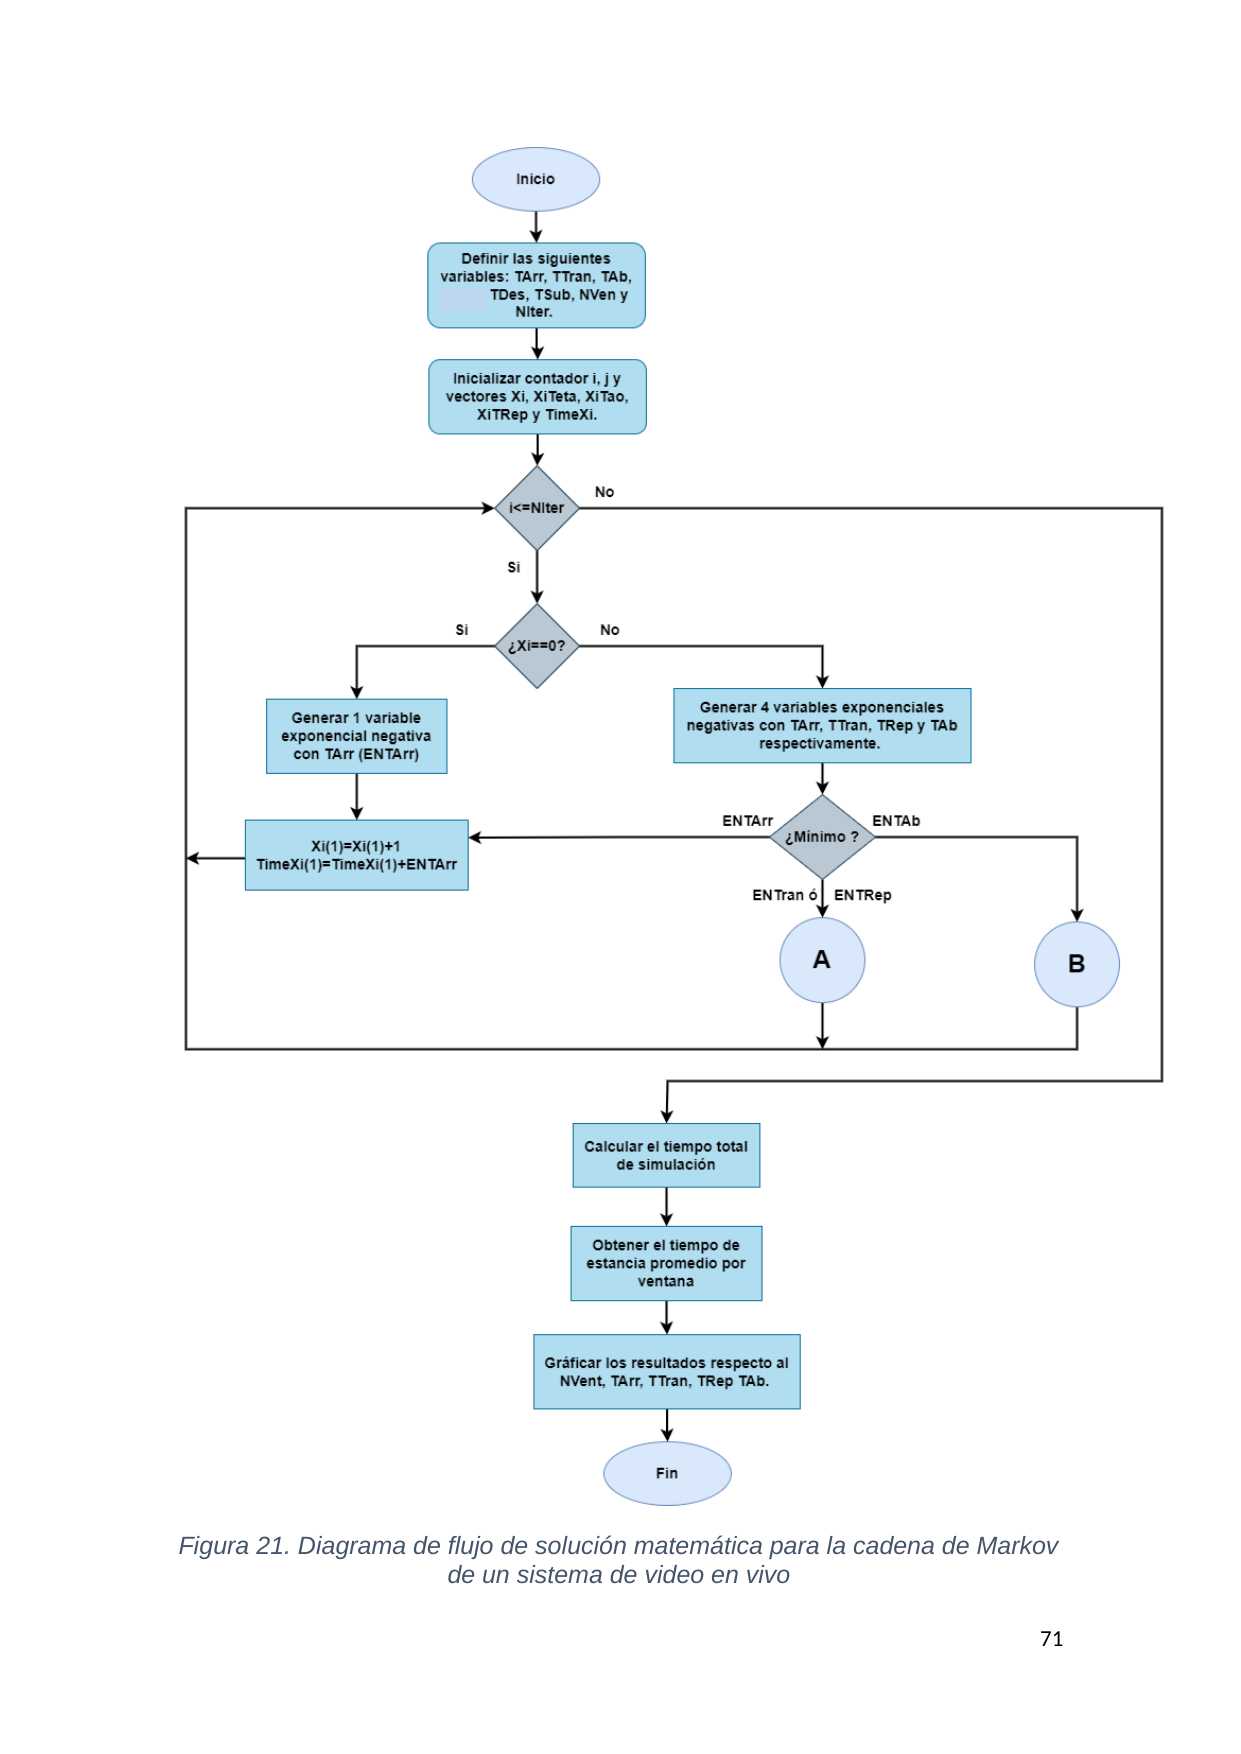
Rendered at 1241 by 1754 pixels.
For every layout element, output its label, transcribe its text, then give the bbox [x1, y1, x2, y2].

picture [177, 147, 1171, 1506]
text Figura 21. Diagrama de flujo de solución matemática para la cadena de Markov de un sistema de video en vivo [177, 1531, 1063, 1588]
